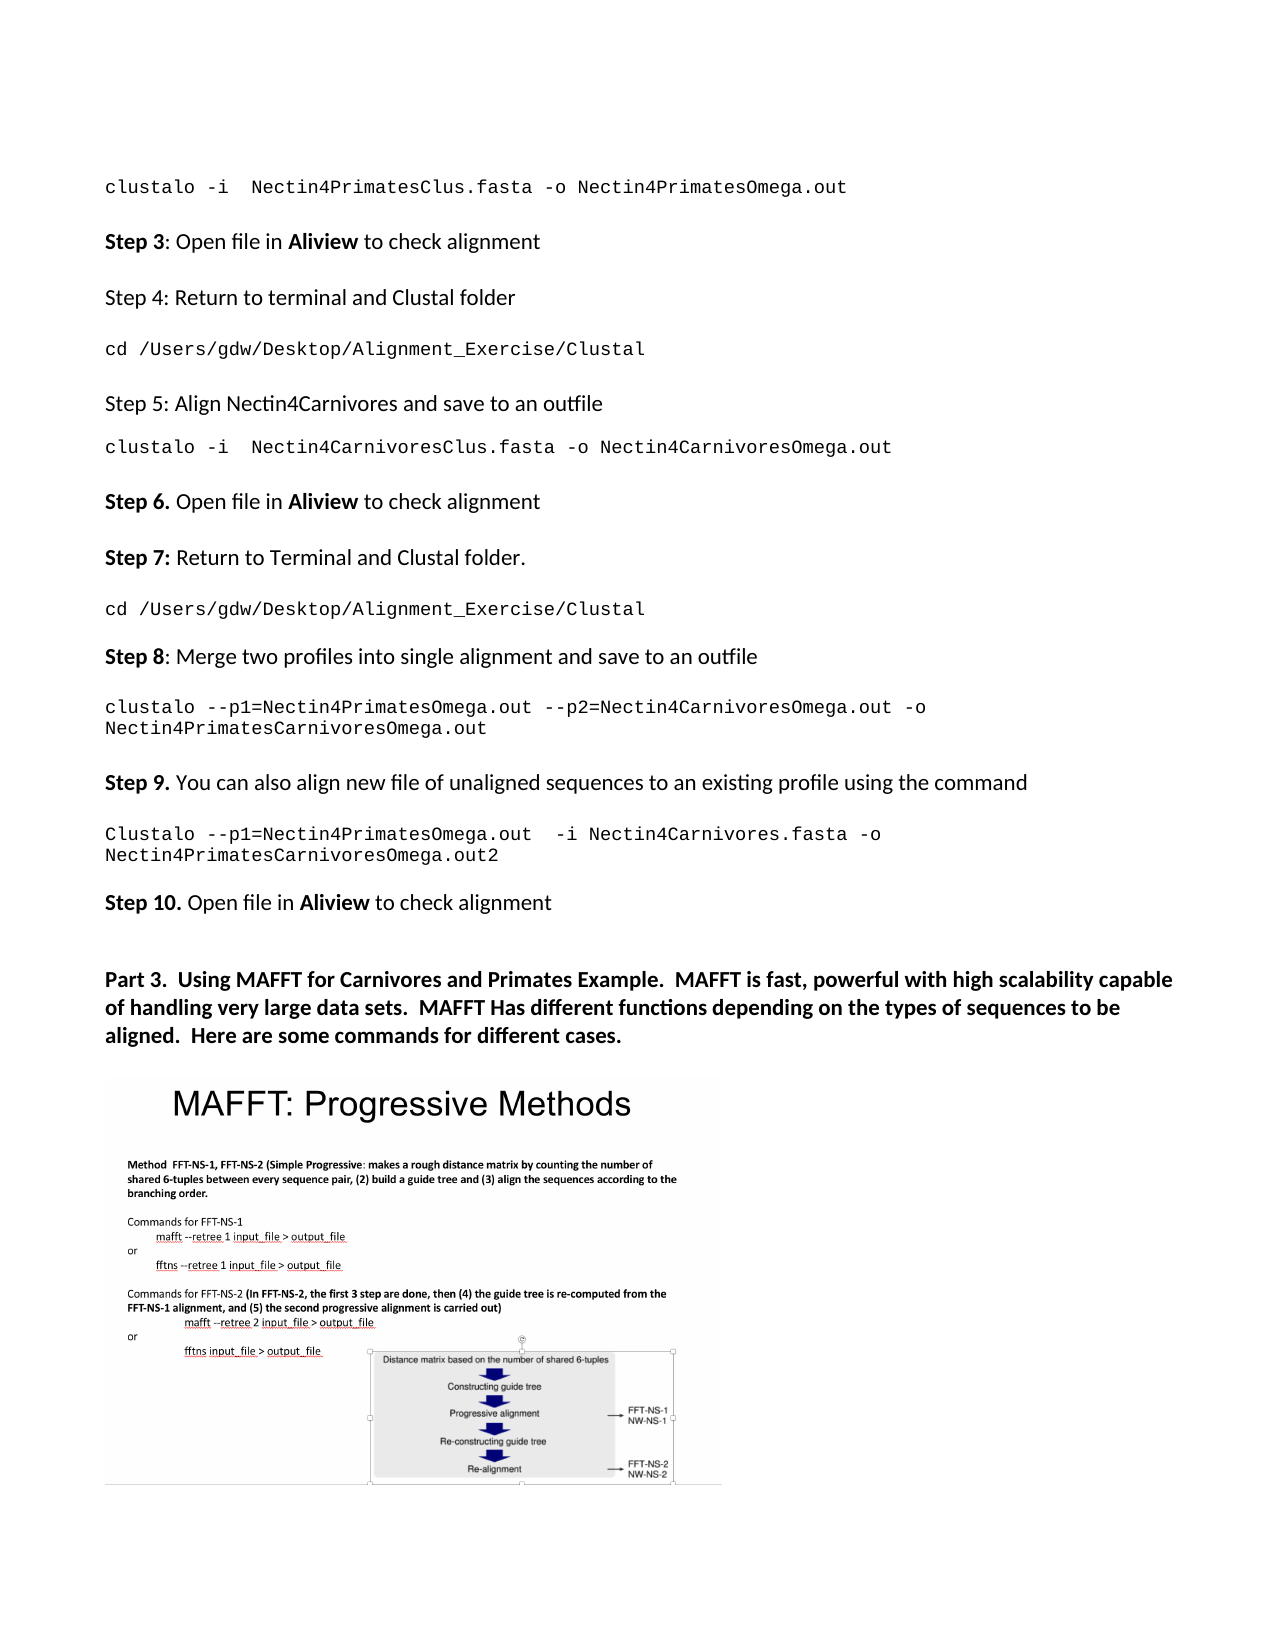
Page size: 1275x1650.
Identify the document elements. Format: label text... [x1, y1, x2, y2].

text Step 5: Align Nectin4Carnivores and save to an outfile [105, 389, 1185, 417]
text Clustalo --p1=Nectin4PrimatesOmega.out -i Nectin4Carnivores.fasta -o Nectin4PrimatesCarnivoresOmega.out2 [105, 824, 1185, 867]
text Step 4: Return to terminal and Clustal folder [105, 283, 1185, 311]
text cd /Users/gdw/Desktop/Alignment_Exercise/Clustal [105, 339, 1185, 361]
text clustalo -i Nectin4CarnivoresClus.fasta -o Nectin4CarnivoresOmega.out [105, 438, 1185, 459]
picture [105, 1077, 722, 1485]
text Step 7: Return to Terminal and Clustal folder. [105, 543, 1185, 571]
text clustalo -i Nectin4PrimatesClus.fasta -o Nectin4PrimatesOmega.out [105, 178, 1185, 199]
text Step 8: Merge two profiles into single alignment and save to an outfile [105, 642, 1185, 670]
text Part 3. Using MAFFT for Carnivores and Primates Example. MAFFT is fast, powerful with high scalability capable of handling very large data sets. MAFFT Has different functions depending on the types of sequences to be aligned. Here are some commands for different cases. [105, 965, 1185, 1049]
text cd /Users/gdw/Desktop/Alignment_Exercise/Clustal [105, 599, 1185, 621]
text Step 3: Open file in Aliview to check alignment [105, 227, 1185, 255]
text clustalo --p1=Nectin4PrimatesOmega.out --p2=Nectin4CarnivoresOmega.out -o Nectin4PrimatesCarnivoresOmega.out [105, 698, 1185, 740]
text Step 6. Open file in Aliview to check alignment [105, 487, 1185, 515]
text Step 10. Open file in Aliview to check alignment [105, 888, 1185, 916]
text Step 9. You can also align new file of unaligned sequences to an existing profile using the command [105, 768, 1185, 796]
